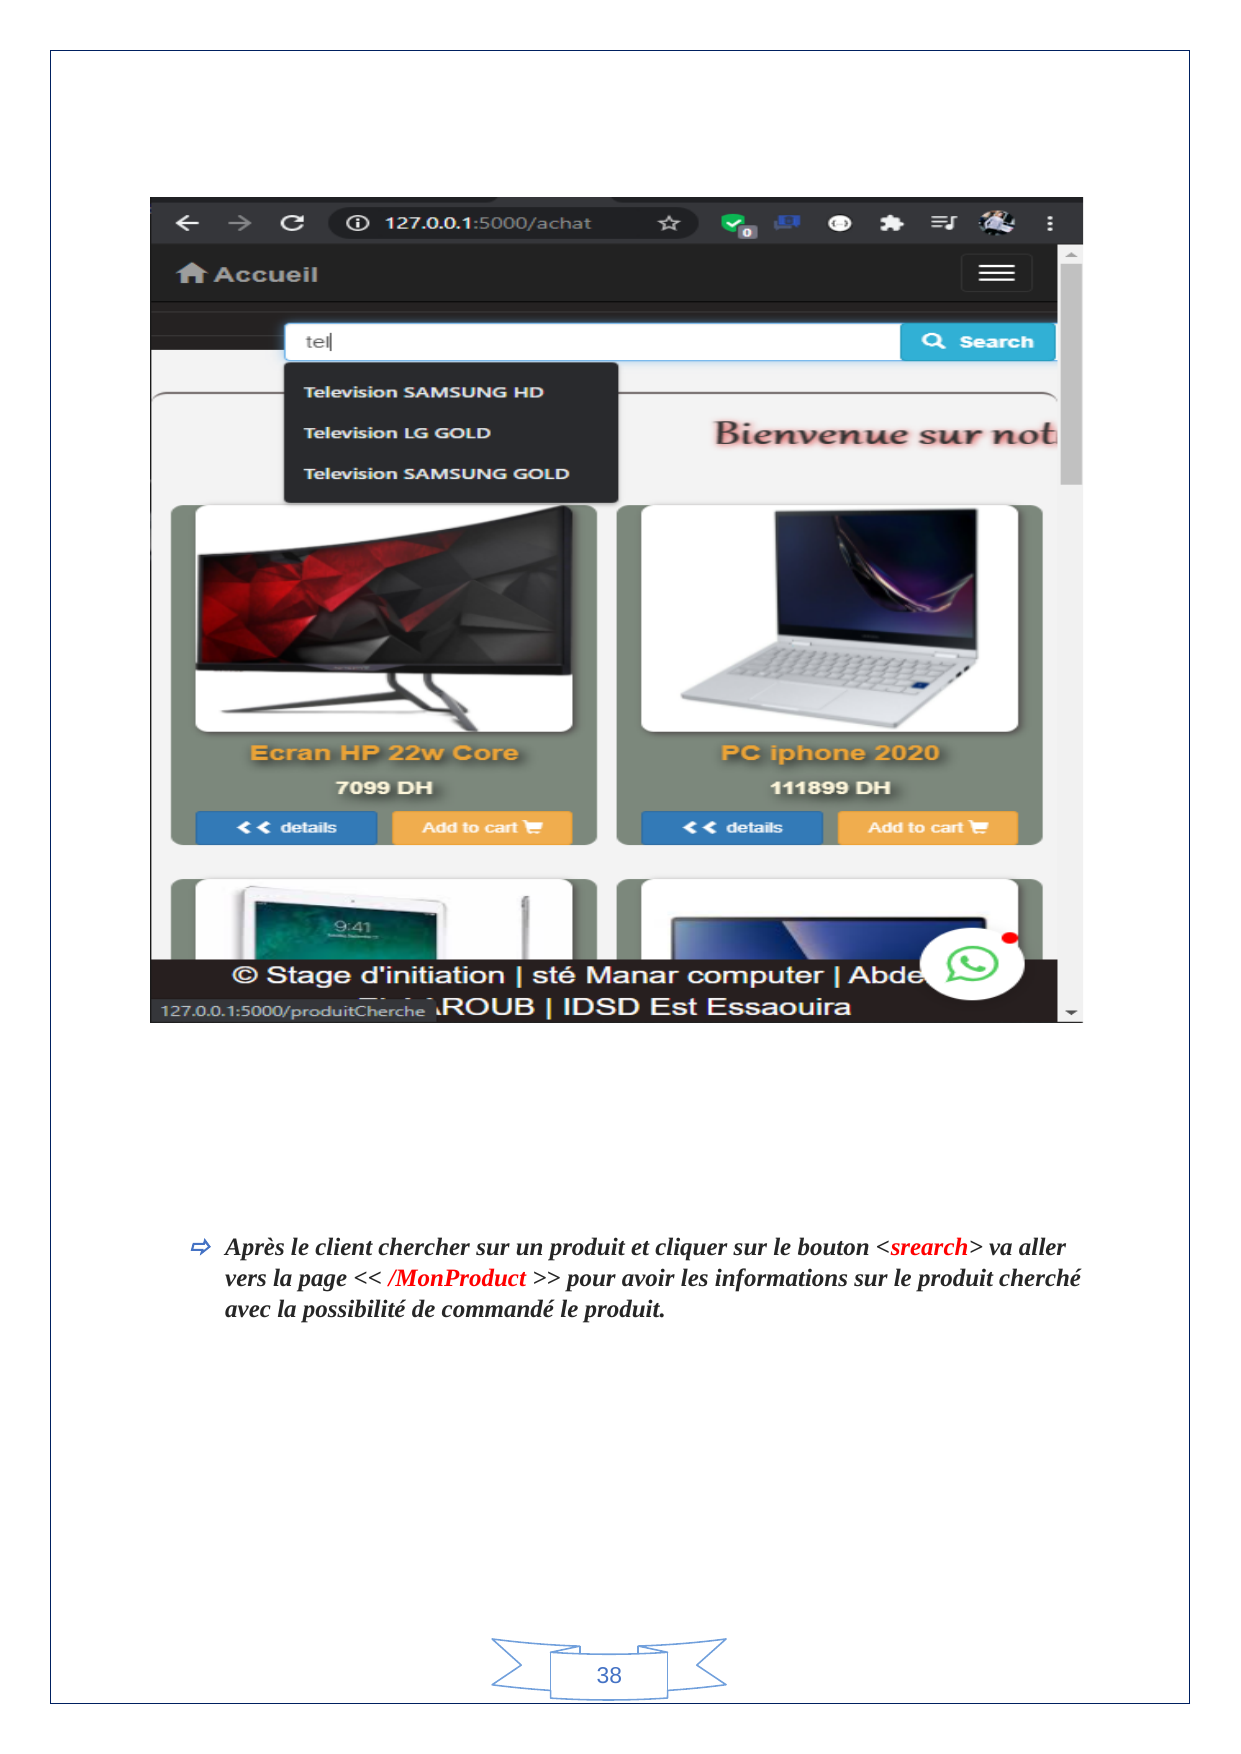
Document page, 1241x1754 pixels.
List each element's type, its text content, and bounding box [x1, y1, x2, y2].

list Après le client chercher sur un produit et cliquer sur le bouton <srearch> va aller vers la page << /MonProduct >> pour avoir les informations sur le produit cherché avec la possibilité de commandé le produit. [187, 1232, 1090, 1323]
picture [150, 197, 1084, 1023]
